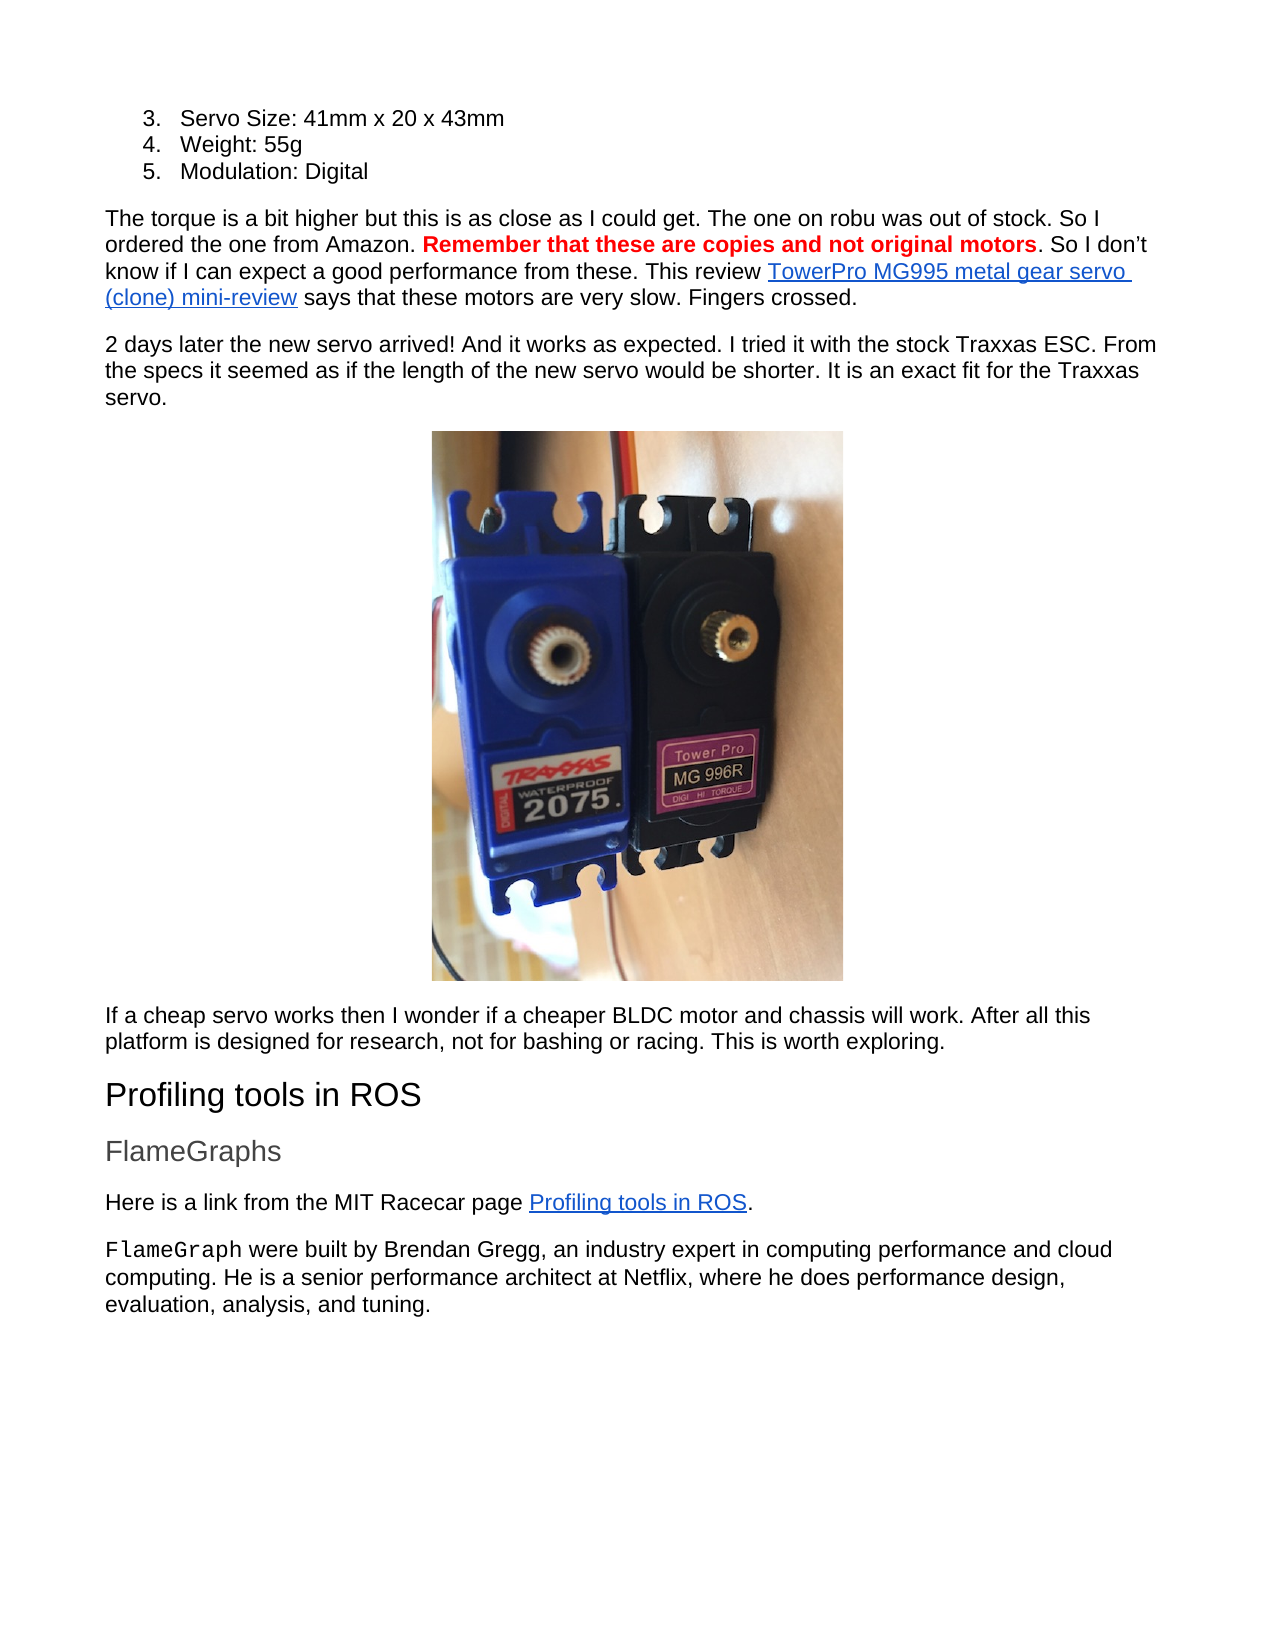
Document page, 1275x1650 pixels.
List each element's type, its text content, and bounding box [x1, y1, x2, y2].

text 2 days later the new servo arrived! And it works as expected. I tried it with the stock Traxxas ESC. From the specs it seemed as if the length of the new servo would be shorter. It is an exact fit for the Traxxas servo. [105, 331, 1170, 410]
picture [431, 431, 844, 981]
text The torque is a bit higher but this is as close as I could get. The one on robu was out of stock. So I ordered the one from Amazon. Remember that these are copies and not original motors. So I don’t know if I can expect a good performance from these. This review TowerPro MG995 metal gear servo (clone) mini-review says that these motors are very slow. Fingers crossed. [105, 205, 1170, 310]
list Servo Size: 41mm x 20 x 43mm [142, 105, 1170, 131]
subtitle FlameGraphs [105, 1134, 1170, 1168]
text Here is a link from the MIT Racecar page Profiling tools in ROS. [105, 1189, 1170, 1215]
text FlameGraph were built by Brendan Gregg, an industry expert in computing performance and cloud computing. He is a senior performance architect at Netflix, where he does performance design, evaluation, analysis, and tuning. [105, 1236, 1170, 1317]
list Weight: 55g [142, 131, 1170, 158]
list Modulation: Digital [142, 158, 1170, 184]
subtitle Profiling tools in ROS [105, 1075, 1170, 1113]
text If a cheap servo works then I wonder if a cheaper BLDC motor and chassis will work. After all this platform is designed for research, not for bashing or racing. This is worth exploring. [105, 1002, 1170, 1054]
